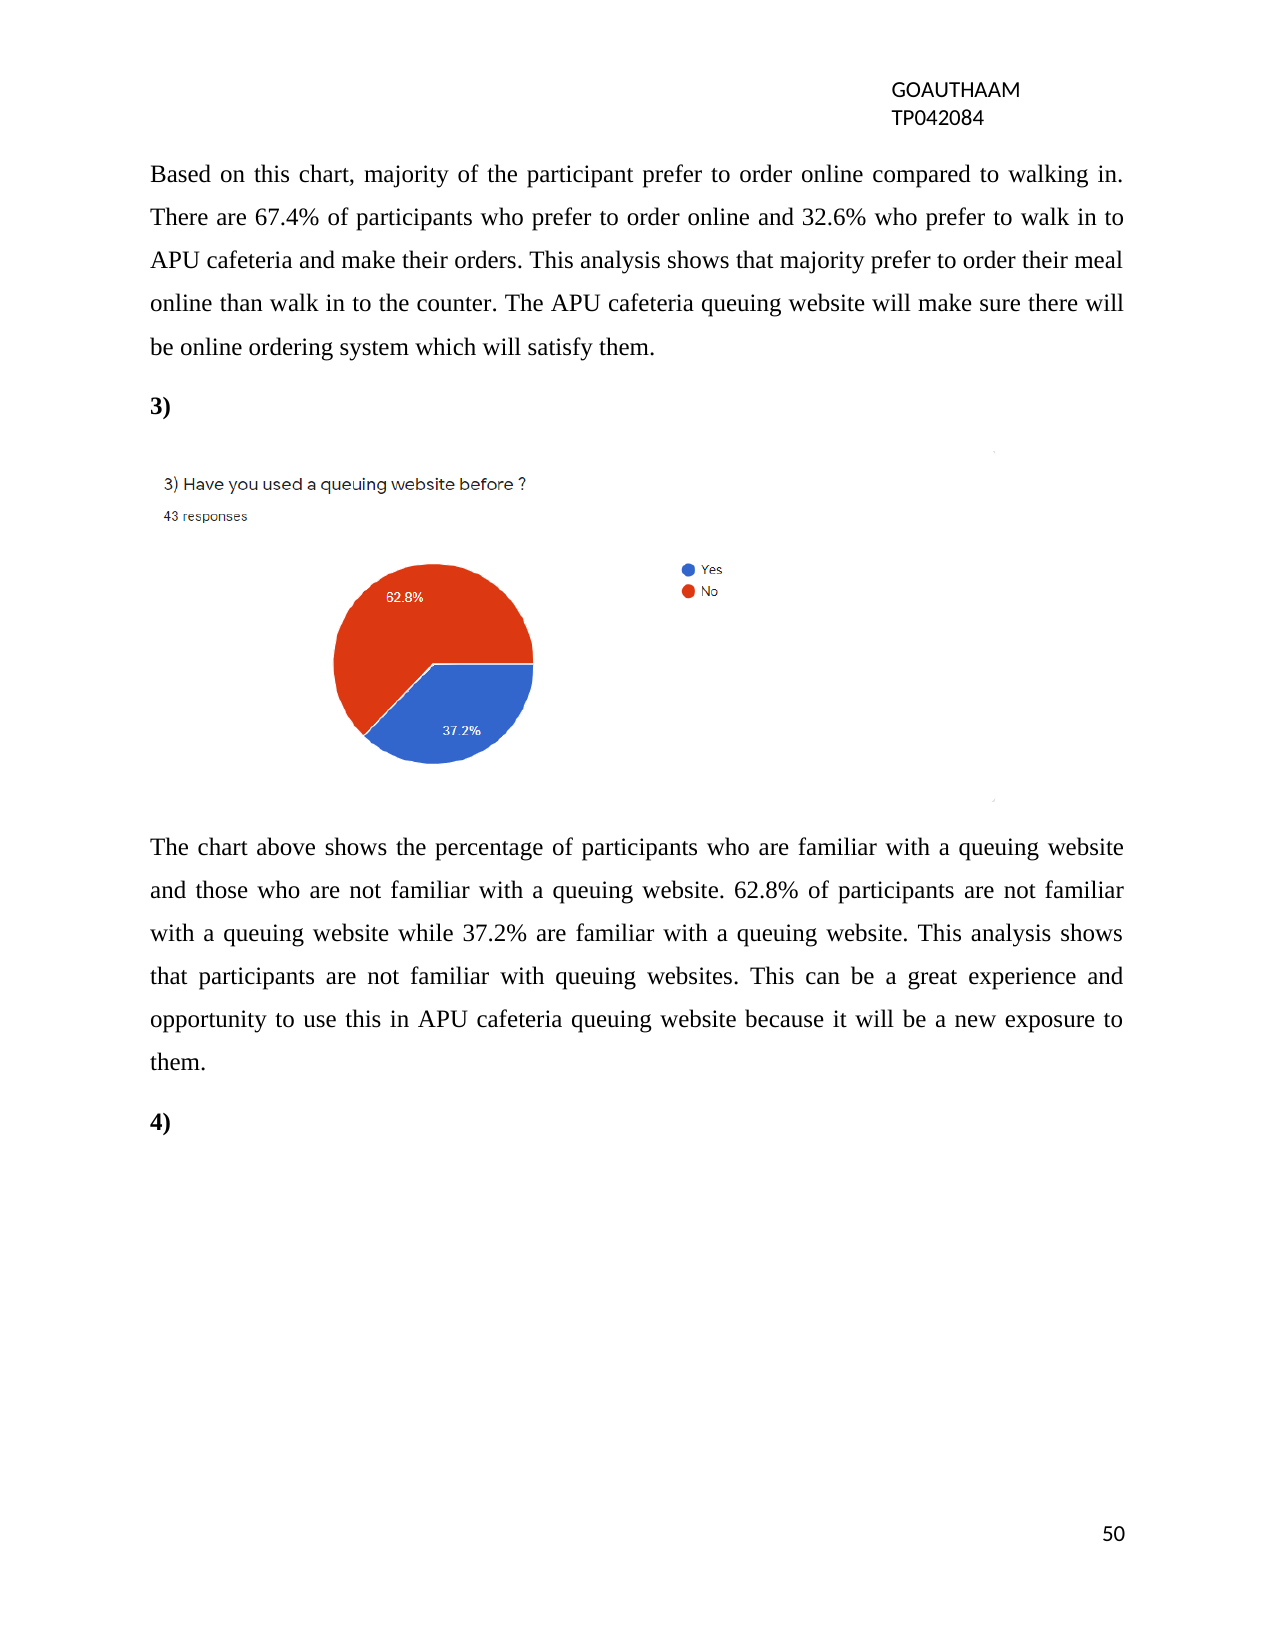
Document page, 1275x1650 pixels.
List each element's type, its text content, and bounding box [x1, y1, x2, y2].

text Based on this chart, majority of the participant prefer to order online compared to walking in. There are 67.4% of participants who prefer to order online and 32.6% who prefer to walk in to APU cafeteria and make their orders. This analysis shows that majority prefer to order their meal online than walk in to the counter. The APU cafeteria queuing website will make sure there will be online ordering system which will satisfy them. [150, 159, 1125, 360]
picture [150, 451, 996, 802]
text The chart above shows the percentage of participants who are familiar with a queuing website and those who are not familiar with a queuing website. 62.8% of participants are not familiar with a queuing website while 37.2% are familiar with a queuing website. This analysis shows that participants are not familiar with queuing websites. This can be a great experience and opportunity to use this in APU cafeteria queuing website because it will be a new exposure to them. [150, 832, 1125, 1076]
text 3) [150, 391, 1125, 420]
text 4) [150, 1107, 1125, 1136]
